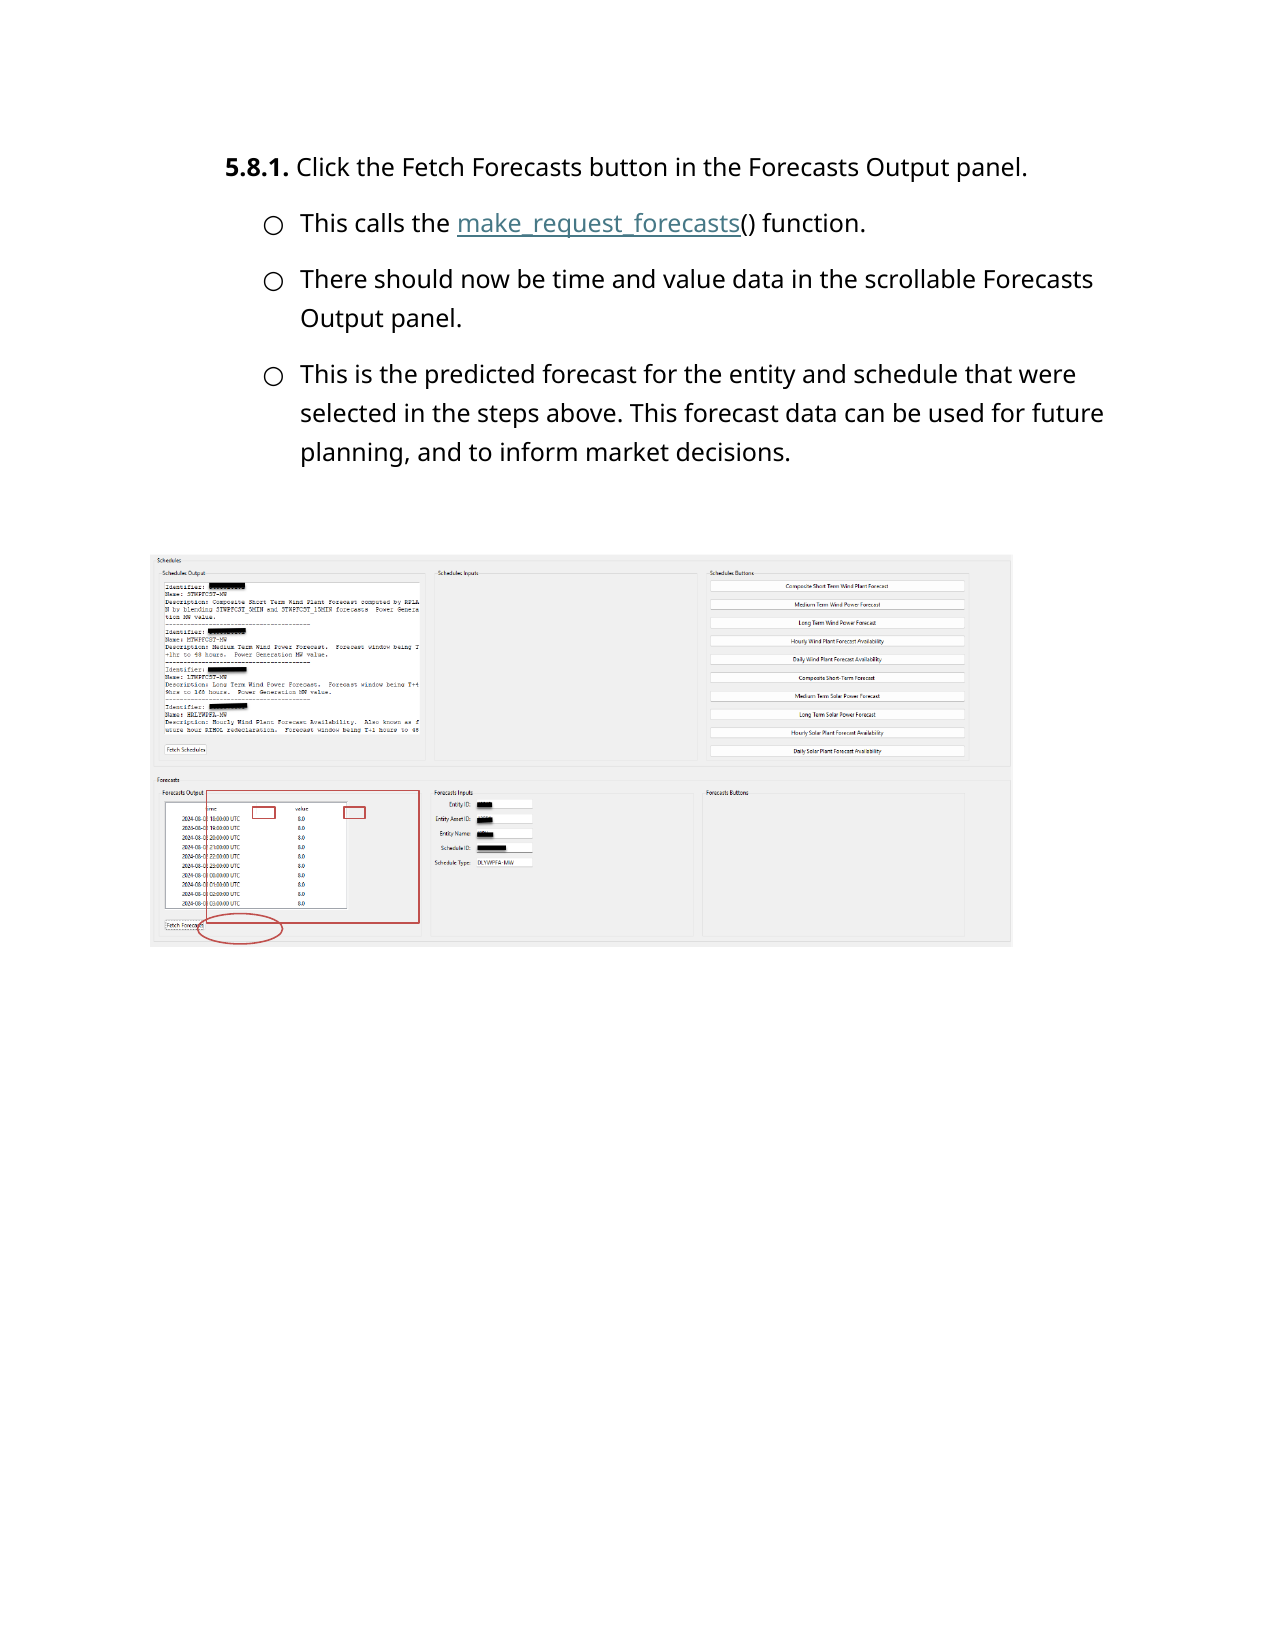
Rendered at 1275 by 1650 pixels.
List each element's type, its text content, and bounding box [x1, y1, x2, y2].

picture [150, 546, 1013, 947]
list This calls the make_request_forecasts() function. [262, 206, 1125, 240]
text 5.8.1. Click the Fetch Forecasts button in the Forecasts Output panel. [150, 150, 1125, 184]
list This is the predicted forecast for the entity and schedule that were selected in the steps above. This forecast data can be used for future planning, and to inform market decisions. [262, 357, 1125, 469]
list There should now be time and value data in the scrollable Forecasts Output panel. [262, 262, 1125, 335]
